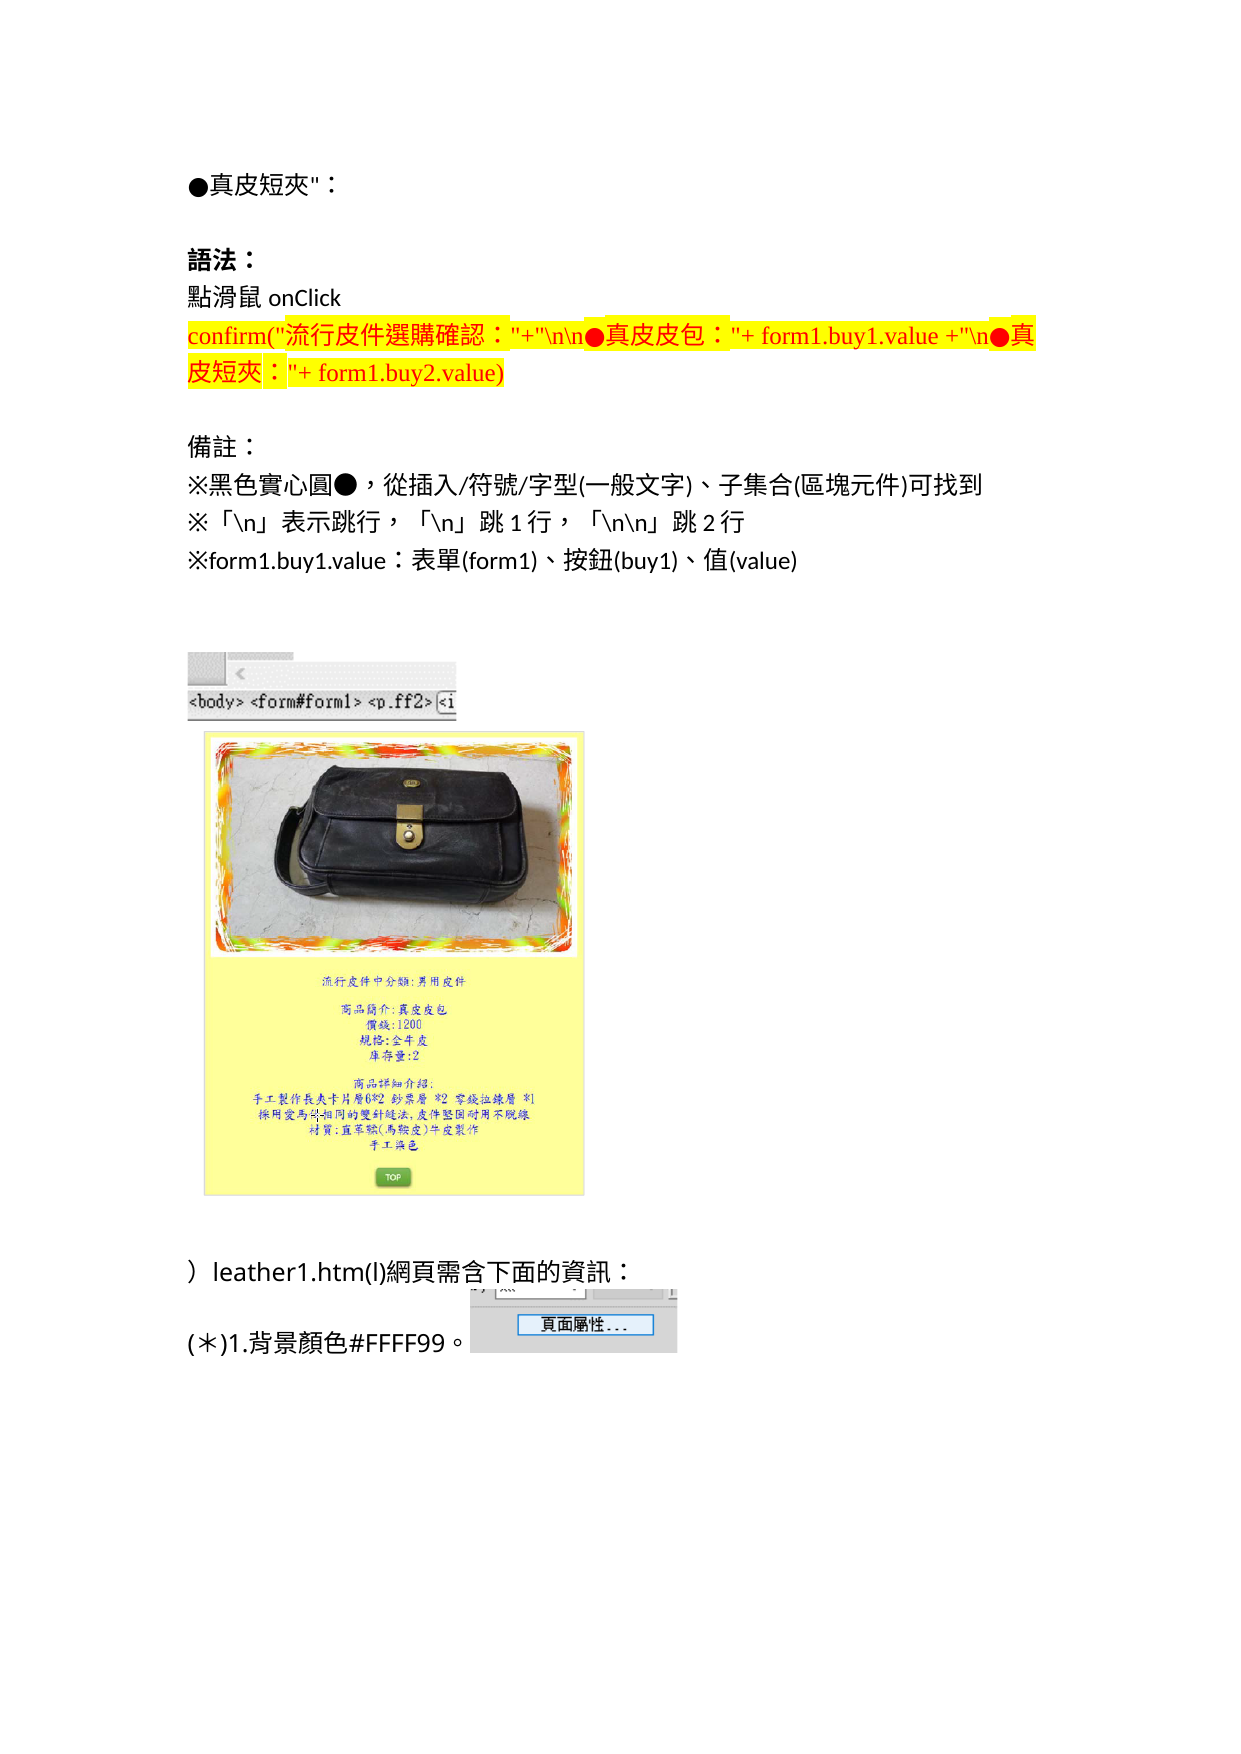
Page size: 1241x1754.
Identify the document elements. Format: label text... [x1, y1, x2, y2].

picture [470, 1289, 678, 1353]
picture [187, 652, 457, 721]
text ※黑色實心圓●，從插入/符號/字型(一般文字)、子集合(區塊元件)可找到 [187, 464, 1053, 502]
text 語法： [187, 239, 1053, 277]
text ）leather1.htm(l)網頁需含下面的資訊： [187, 1252, 1053, 1289]
text 點滑鼠 onClick [187, 277, 1053, 314]
list confirm("流行皮件選購確認："+"\n\n●真皮皮包："+ form1.buy1.value +"\n●真皮短夾："+ form1.buy2.value) [187, 314, 1053, 389]
picture [187, 727, 598, 1206]
text ●真皮短夾"： [187, 164, 1053, 202]
text 備註： [187, 427, 1053, 464]
text (＊)1.背景顏色#FFFF99。 [187, 1289, 1053, 1364]
text ※「\n」表示跳行，「\n」跳1行，「\n\n」跳2行 [187, 502, 1053, 539]
text ※form1.buy1.value：表單(form1)、按鈕(buy1)、值(value) [187, 539, 1053, 577]
